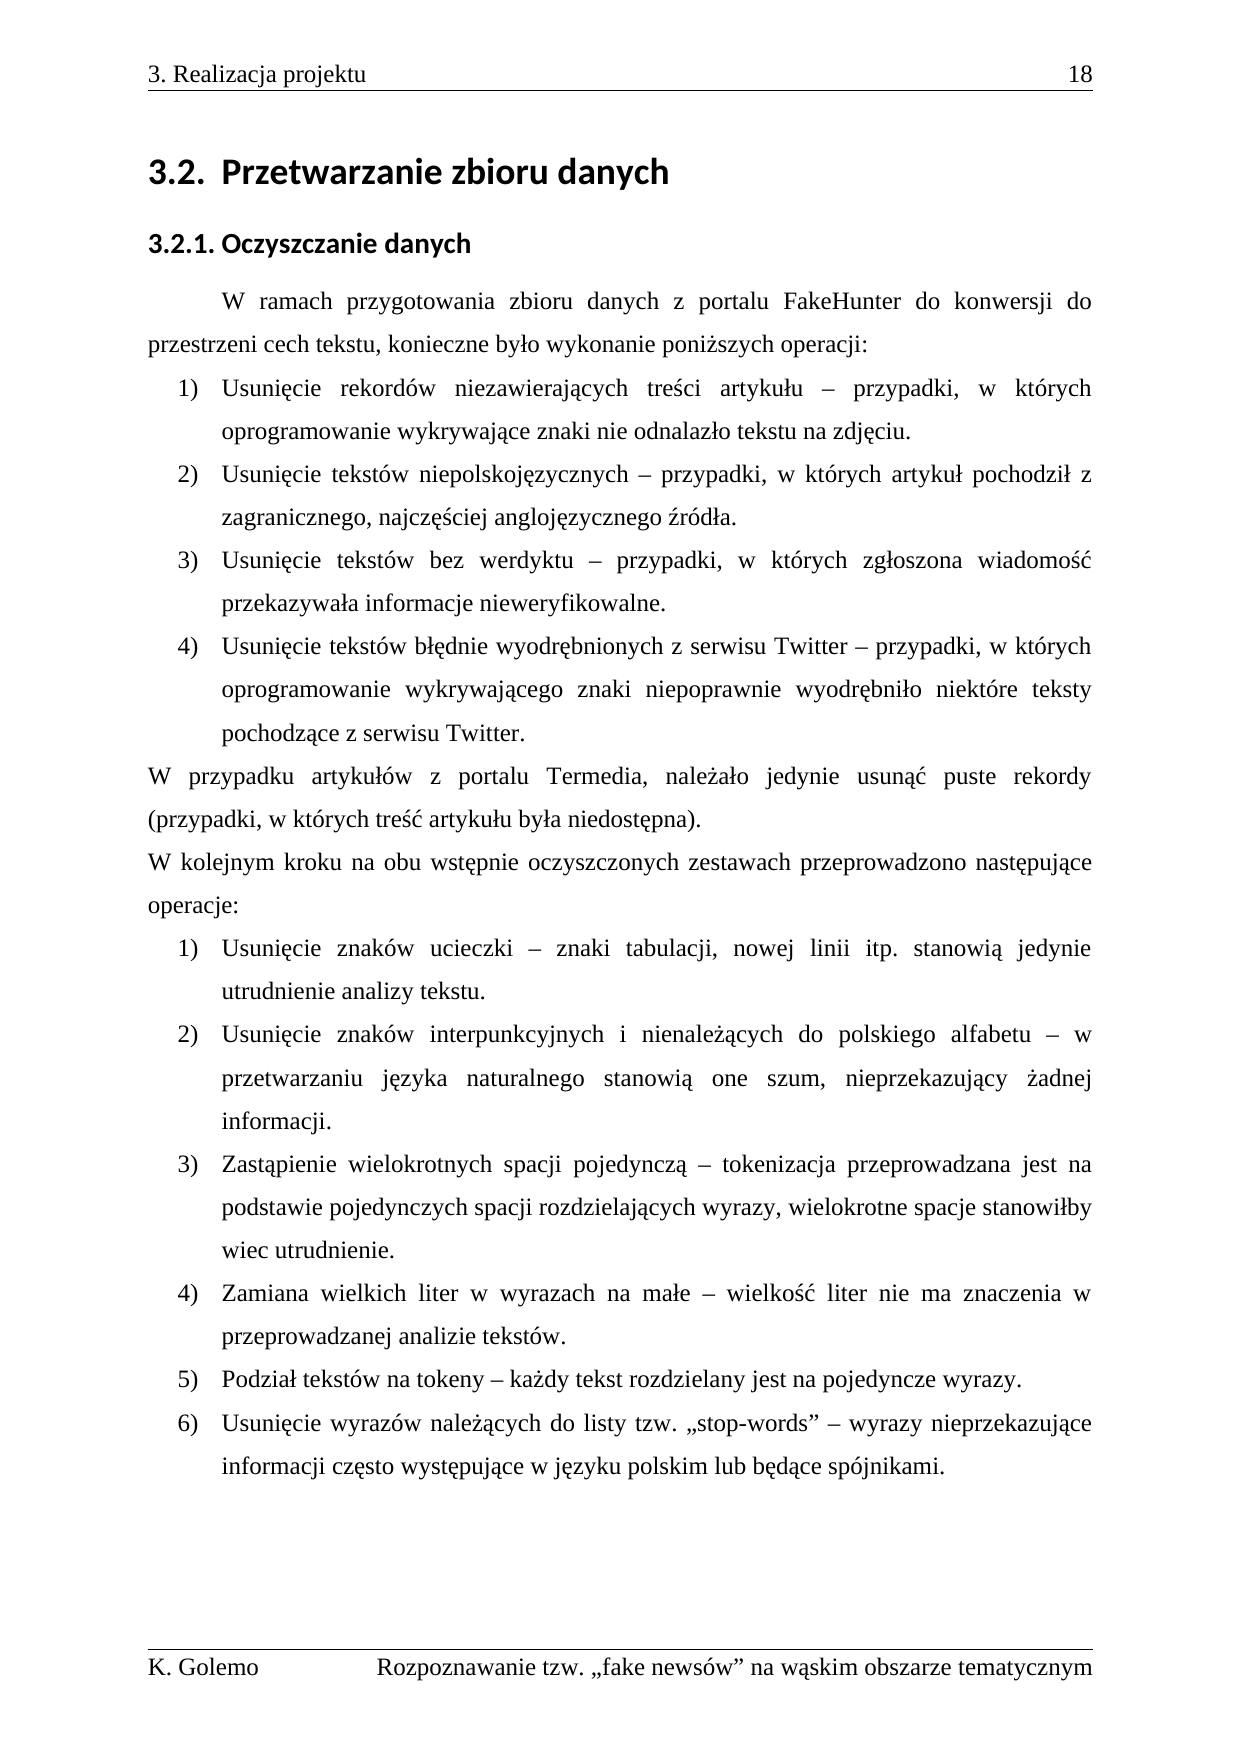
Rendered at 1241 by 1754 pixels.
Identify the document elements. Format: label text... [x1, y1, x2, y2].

list Usunięcie tekstów bez werdyktu – przypadki, w których zgłoszona wiadomość przekazywała informacje nieweryfikowalne. [177, 545, 1093, 617]
text W ramach przygotowania zbioru danych z portalu FakeHunter do konwersji do przestrzeni cech tekstu, konieczne było wykonanie poniższych operacji: [148, 286, 1093, 358]
list Usunięcie tekstów błędnie wyodrębnionych z serwisu Twitter – przypadki, w których oprogramowanie wykrywającego znaki niepoprawnie wyodrębniło niektóre teksty pochodzące z serwisu Twitter. [177, 631, 1093, 746]
text W kolejnym kroku na obu wstępnie oczyszczonych zestawach przeprowadzono następujące operacje: [148, 847, 1093, 919]
list Usunięcie znaków interpunkcyjnych i nienależących do polskiego alfabetu – w przetwarzaniu języka naturalnego stanowią one szum, nieprzekazujący żadnej informacji. [177, 1019, 1093, 1134]
list Zamiana wielkich liter w wyrazach na małe – wielkość liter nie ma znaczenia w przeprowadzanej analizie tekstów. [177, 1278, 1093, 1350]
subtitle Przetwarzanie zbioru danych [148, 148, 1093, 193]
subtitle Oczyszczanie danych [148, 225, 1093, 260]
text W przypadku artykułów z portalu Termedia, należało jedynie usunąć puste rekordy (przypadki, w których treść artykułu była niedostępna). [148, 761, 1093, 833]
list Zastąpienie wielokrotnych spacji pojedynczą – tokenizacja przeprowadzana jest na podstawie pojedynczych spacji rozdzielających wyrazy, wielokrotne spacje stanowiłby wiec utrudnienie. [177, 1149, 1093, 1264]
list Usunięcie znaków ucieczki – znaki tabulacji, nowej linii itp. stanowią jedynie utrudnienie analizy tekstu. [177, 933, 1093, 1005]
list Usunięcie tekstów niepolskojęzycznych – przypadki, w których artykuł pochodził z zagranicznego, najczęściej anglojęzycznego źródła. [177, 459, 1093, 531]
list Usunięcie rekordów niezawierających treści artykułu – przypadki, w których oprogramowanie wykrywające znaki nie odnalazło tekstu na zdjęciu. [177, 373, 1093, 444]
list Podział tekstów na tokeny – każdy tekst rozdzielany jest na pojedyncze wyrazy. [177, 1364, 1093, 1393]
list Usunięcie wyrazów należących do listy tzw. „stop-words” – wyrazy nieprzekazujące informacji często występujące w języku polskim lub będące spójnikami. [177, 1408, 1093, 1479]
